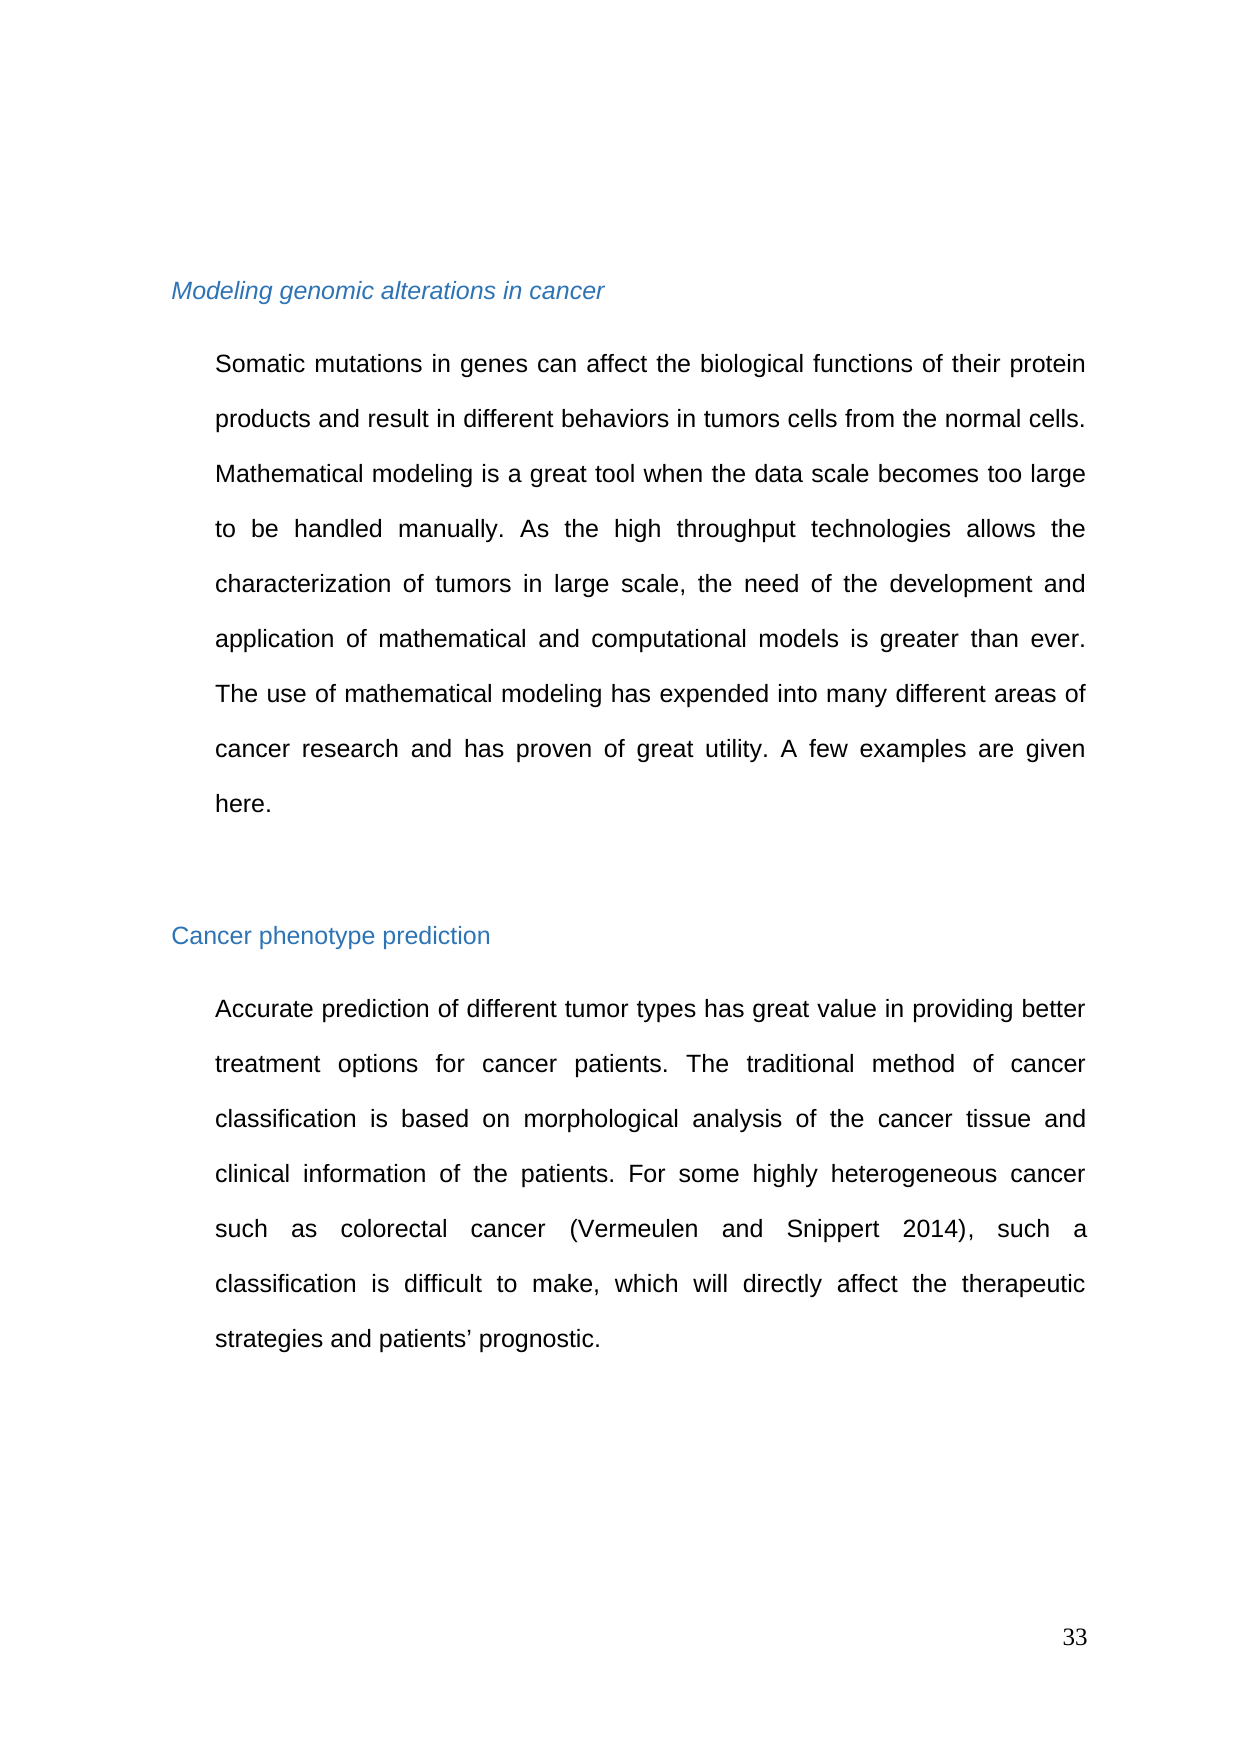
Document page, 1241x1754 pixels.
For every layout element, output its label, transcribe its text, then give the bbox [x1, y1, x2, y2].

subtitle Cancer phenotype prediction [171, 913, 1087, 957]
list Somatic mutations in genes can affect the biological functions of their protein products and result in different behaviors in tumors cells from the normal cells. Mathematical modeling is a great tool when the data scale becomes too large to be handled manually. As the high throughput technologies allows the characterization of tumors in large scale, the need of the development and application of mathematical and computational models is greater than ever. The use of mathematical modeling has expended into many different areas of cancer research and has proven of great utility. A few examples are given here. [215, 342, 1087, 826]
list Accurate prediction of different tumor types has great value in providing better treatment options for cancer patients. The traditional method of cancer classification is based on morphological analysis of the cancer tissue and clinical information of the patients. For some highly heterogeneous cancer such as colorectal cancer (Vermeulen and Snippert 2014), such a classification is difficult to make, which will directly affect the therapeutic strategies and patients’ prognostic. [215, 987, 1087, 1361]
subtitle Modeling genomic alterations in cancer [171, 268, 1087, 312]
